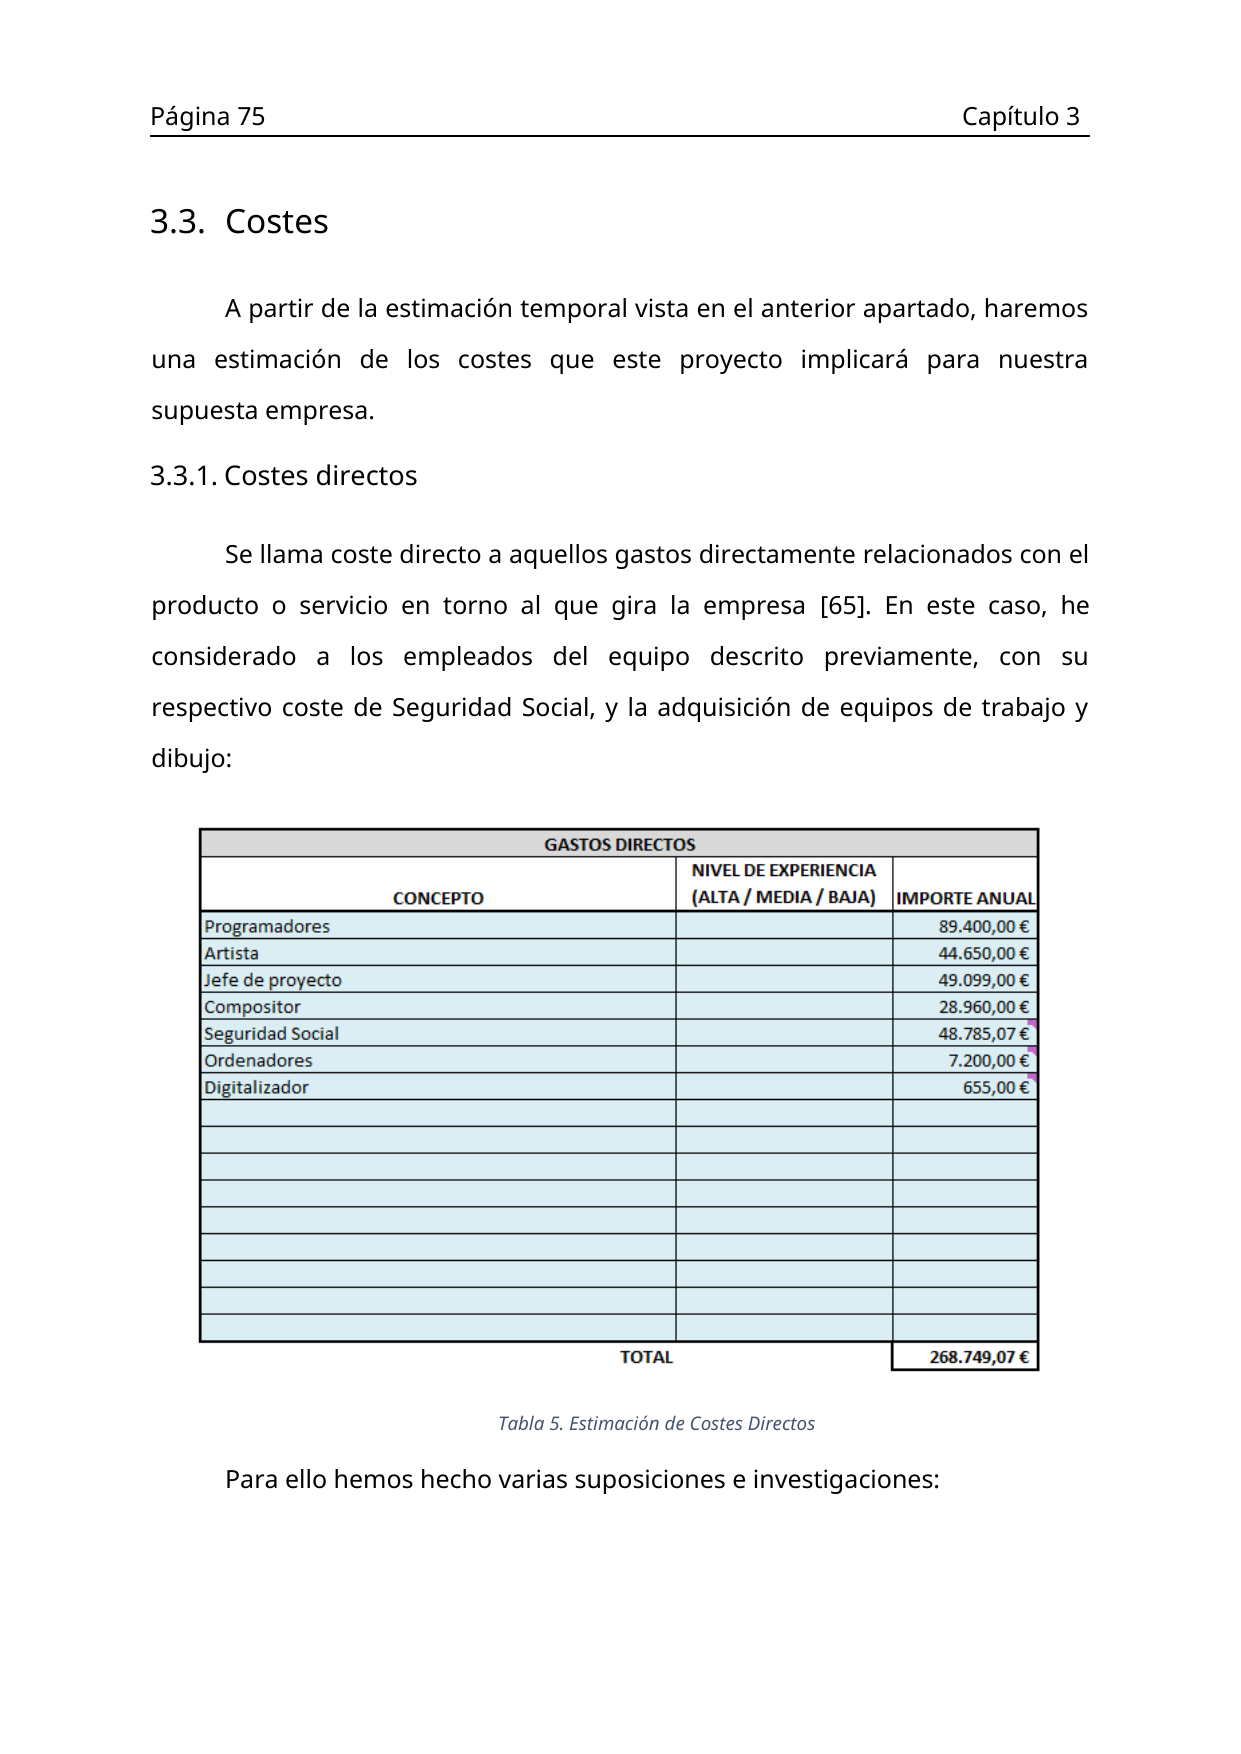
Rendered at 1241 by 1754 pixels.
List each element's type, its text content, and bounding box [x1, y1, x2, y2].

text Tabla 5. Estimación de Costes Directos [151, 1411, 1090, 1436]
text A partir de la estimación temporal vista en el anterior apartado, haremos una estimación de los costes que este proyecto implicará para nuestra supuesta empresa. [151, 291, 1090, 427]
subtitle Costes [150, 198, 1090, 243]
picture [187, 817, 1053, 1382]
text Para ello hemos hecho varias suposiciones e investigaciones: [151, 1461, 1090, 1495]
subtitle Costes directos [150, 457, 1090, 493]
text Se llama coste directo a aquellos gastos directamente relacionados con el producto o servicio en torno al que gira la empresa . En este caso, he considerado a los empleados del equipo descrito previamente, con su respectivo coste de Seguridad Social, y la adquisición de equipos de trabajo y dibujo: [151, 537, 1090, 775]
